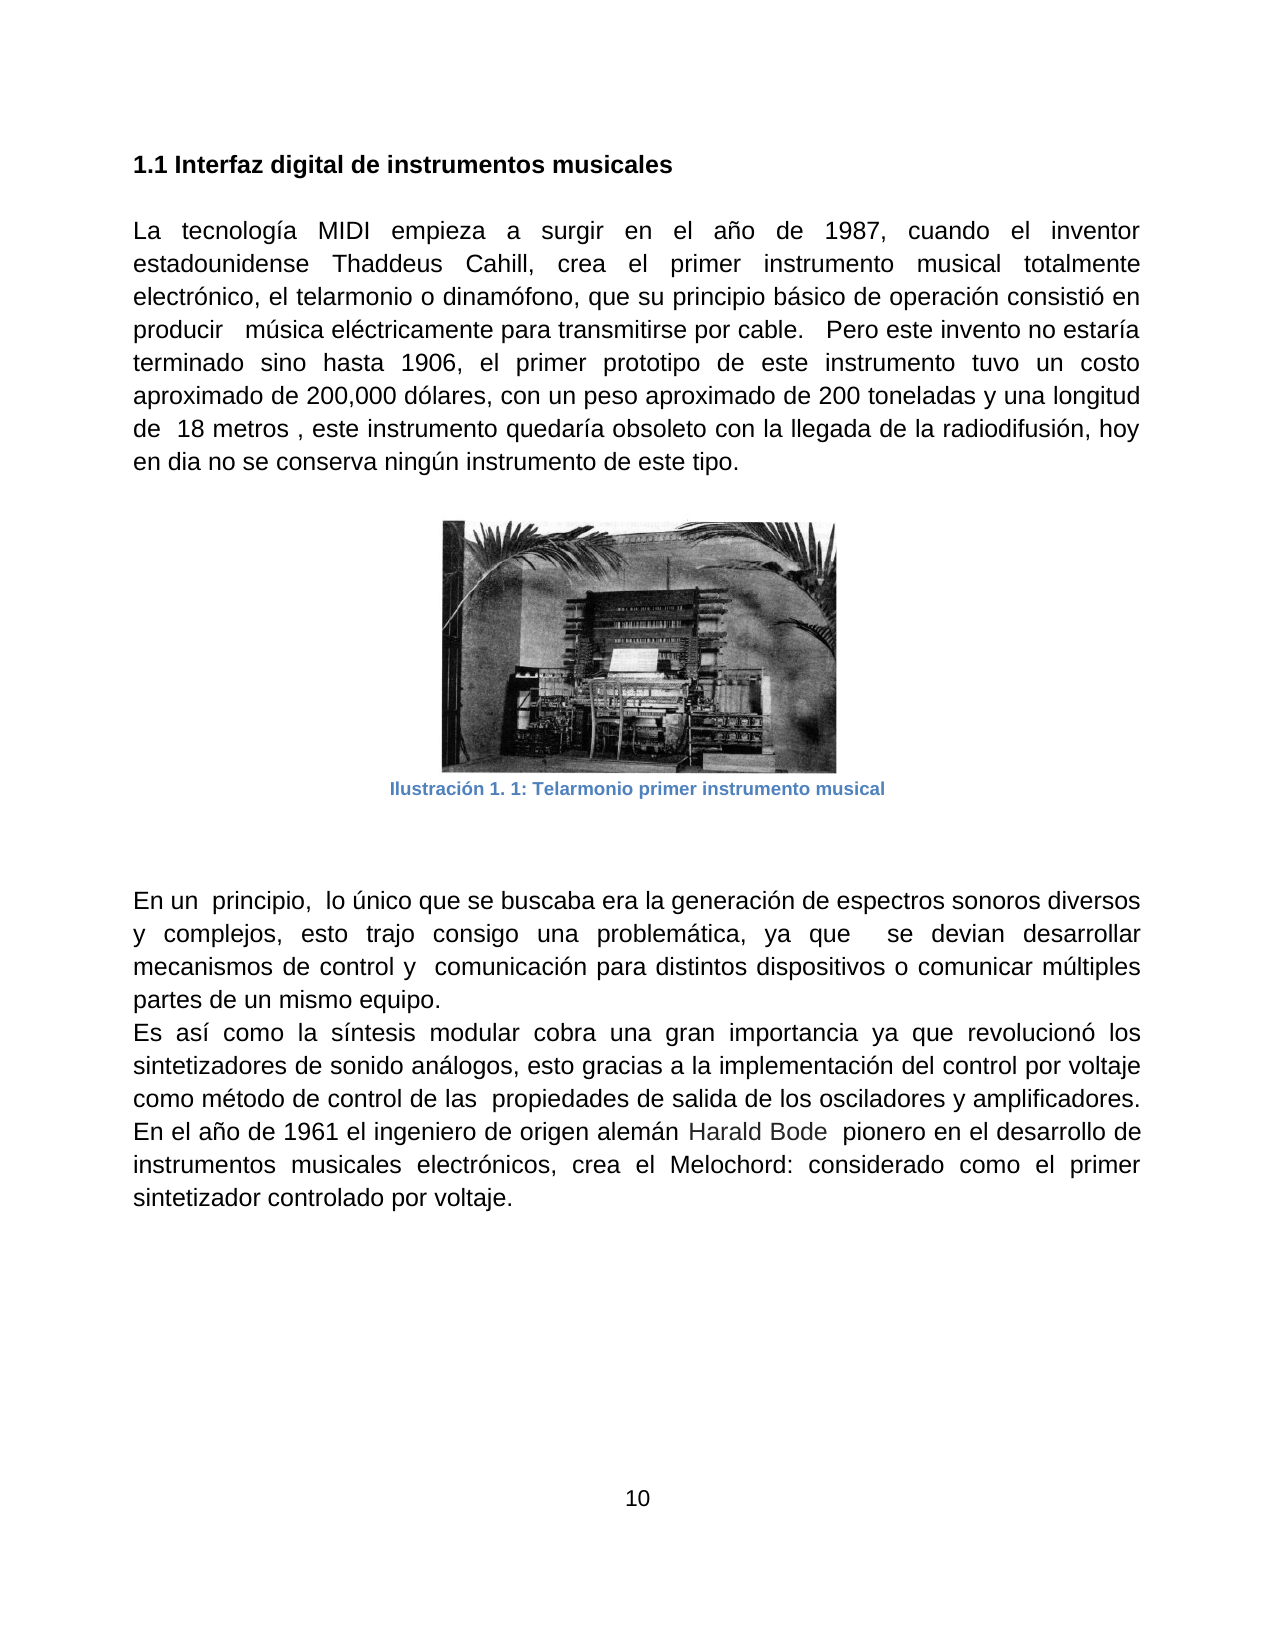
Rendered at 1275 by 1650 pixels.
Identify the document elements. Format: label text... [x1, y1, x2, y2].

subtitle 1.1 Interfaz digital de instrumentos musicales [133, 150, 1142, 179]
text En un principio, lo único que se buscaba era la generación de espectros sonoros diversos y complejos, esto trajo consigo una problemática, ya que se devian desarrollar mecanismos de control y comunicación para distintos dispositivos o comunicar múltiples partes de un mismo equipo. [133, 886, 1142, 1014]
text La tecnología MIDI empieza a surgir en el año de 1987, cuando el inventor estadounidense Thaddeus Cahill, crea el primer instrumento musical totalmente electrónico, el telarmonio o dinamófono, que su principio básico de operación consistió en producir música eléctricamente para transmitirse por cable. Pero este invento no estaría terminado sino hasta 1906, el primer prototipo de este instrumento tuvo un costo aproximado de 200,000 dólares, con un peso aproximado de 200 toneladas y una longitud de 18 metros , este instrumento quedaría obsoleto con la llegada de la radiodifusión, hoy en dia no se conserva ningún instrumento de este tipo. [133, 216, 1142, 476]
text Ilustración 1. 1: Telarmonio primer instrumento musical [133, 777, 1142, 799]
picture [438, 513, 837, 774]
text Es así como la síntesis modular cobra una gran importancia ya que revolucionó los sintetizadores de sonido análogos, esto gracias a la implementación del control por voltaje como método de control de las propiedades de salida de los osciladores y amplificadores. En el año de 1961 el ingeniero de origen alemán Harald Bode pionero en el desarrollo de instrumentos musicales electrónicos, crea el Melochord: considerado como el primer sintetizador controlado por voltaje. [133, 1018, 1142, 1212]
